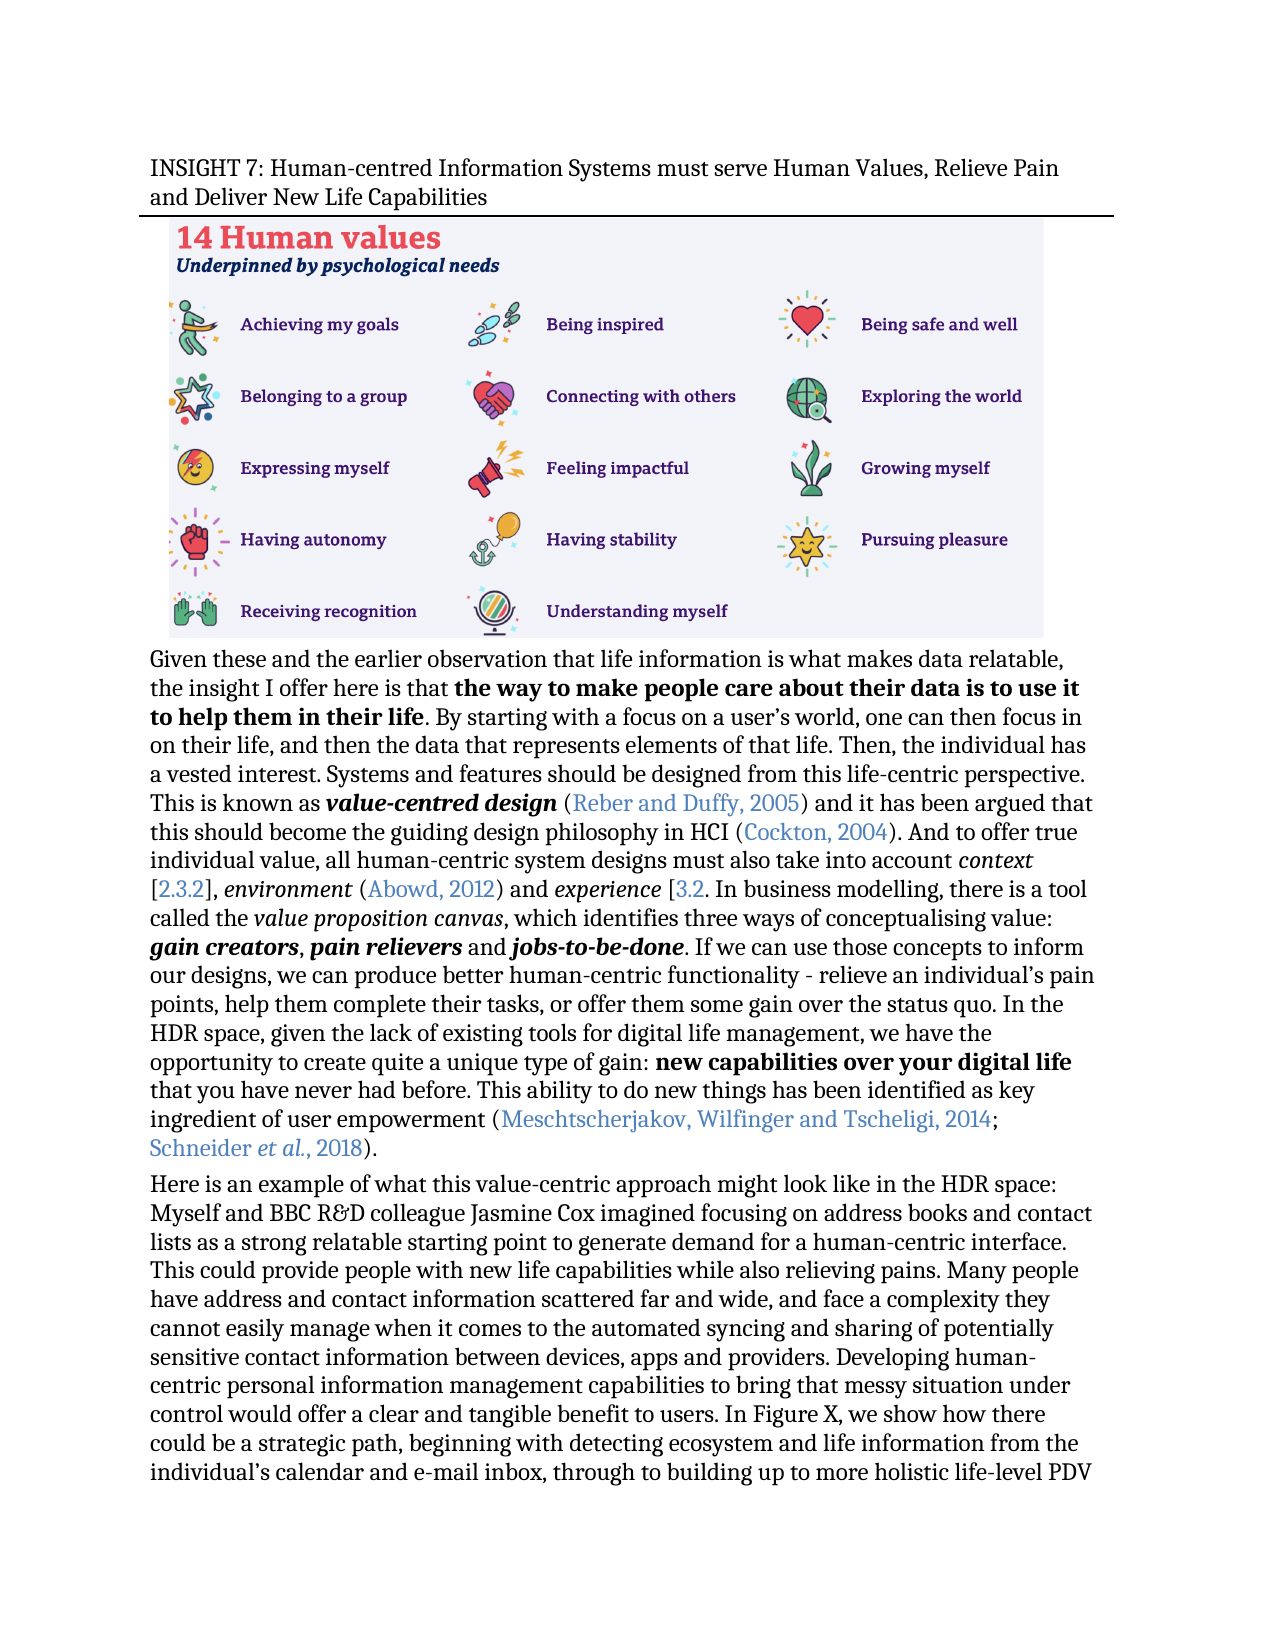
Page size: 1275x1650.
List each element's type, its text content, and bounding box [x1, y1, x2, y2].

picture [168, 218, 1044, 638]
table_cell Given these and the earlier observation that life information is what makes data relatable, the insight I offer here is that the way to make people care about their data is to use it to help them in their life. By starting with a focus on a user’s world, one can then focus in on their life, and then the data that represents elements of that life. Then, the individual has a vested interest. Systems and features should be designed from this life-centric perspective. This is known as value-centred design (Reber and Duffy, 2005) and it has been argued that this should become the guiding design philosophy in HCI (Cockton, 2004). And to offer true individual value, all human-centric system designs must also take into account context [2.3.2], environment (Abowd, 2012) and experience [3.2. In business modelling, there is a tool called the value proposition canvas, which identifies three ways of conceptualising value: gain creators, pain relievers and jobs-to-be-done. If we can use those concepts to inform our designs, we can produce better human-centric functionality - relieve an individual’s pain points, help them complete their tasks, or offer them some gain over the status quo. In the HDR space, given the lack of existing tools for digital life management, we have the opportunity to create quite a unique type of gain: new capabilities over your digital life that you have never had before. This ability to do new things has been identified as key ingredient of user empowerment (Meschtscherjakov, Wilfinger and Tscheligi, 2014; Schneider et al., 2018). [139, 641, 1114, 1166]
table_header INSIGHT 7: Human-centred Information Systems must serve Human Values, Relieve Pain and Deliver New Life Capabilities [139, 150, 1114, 215]
table_cell [139, 217, 1114, 641]
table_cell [139, 1166, 1114, 1486]
